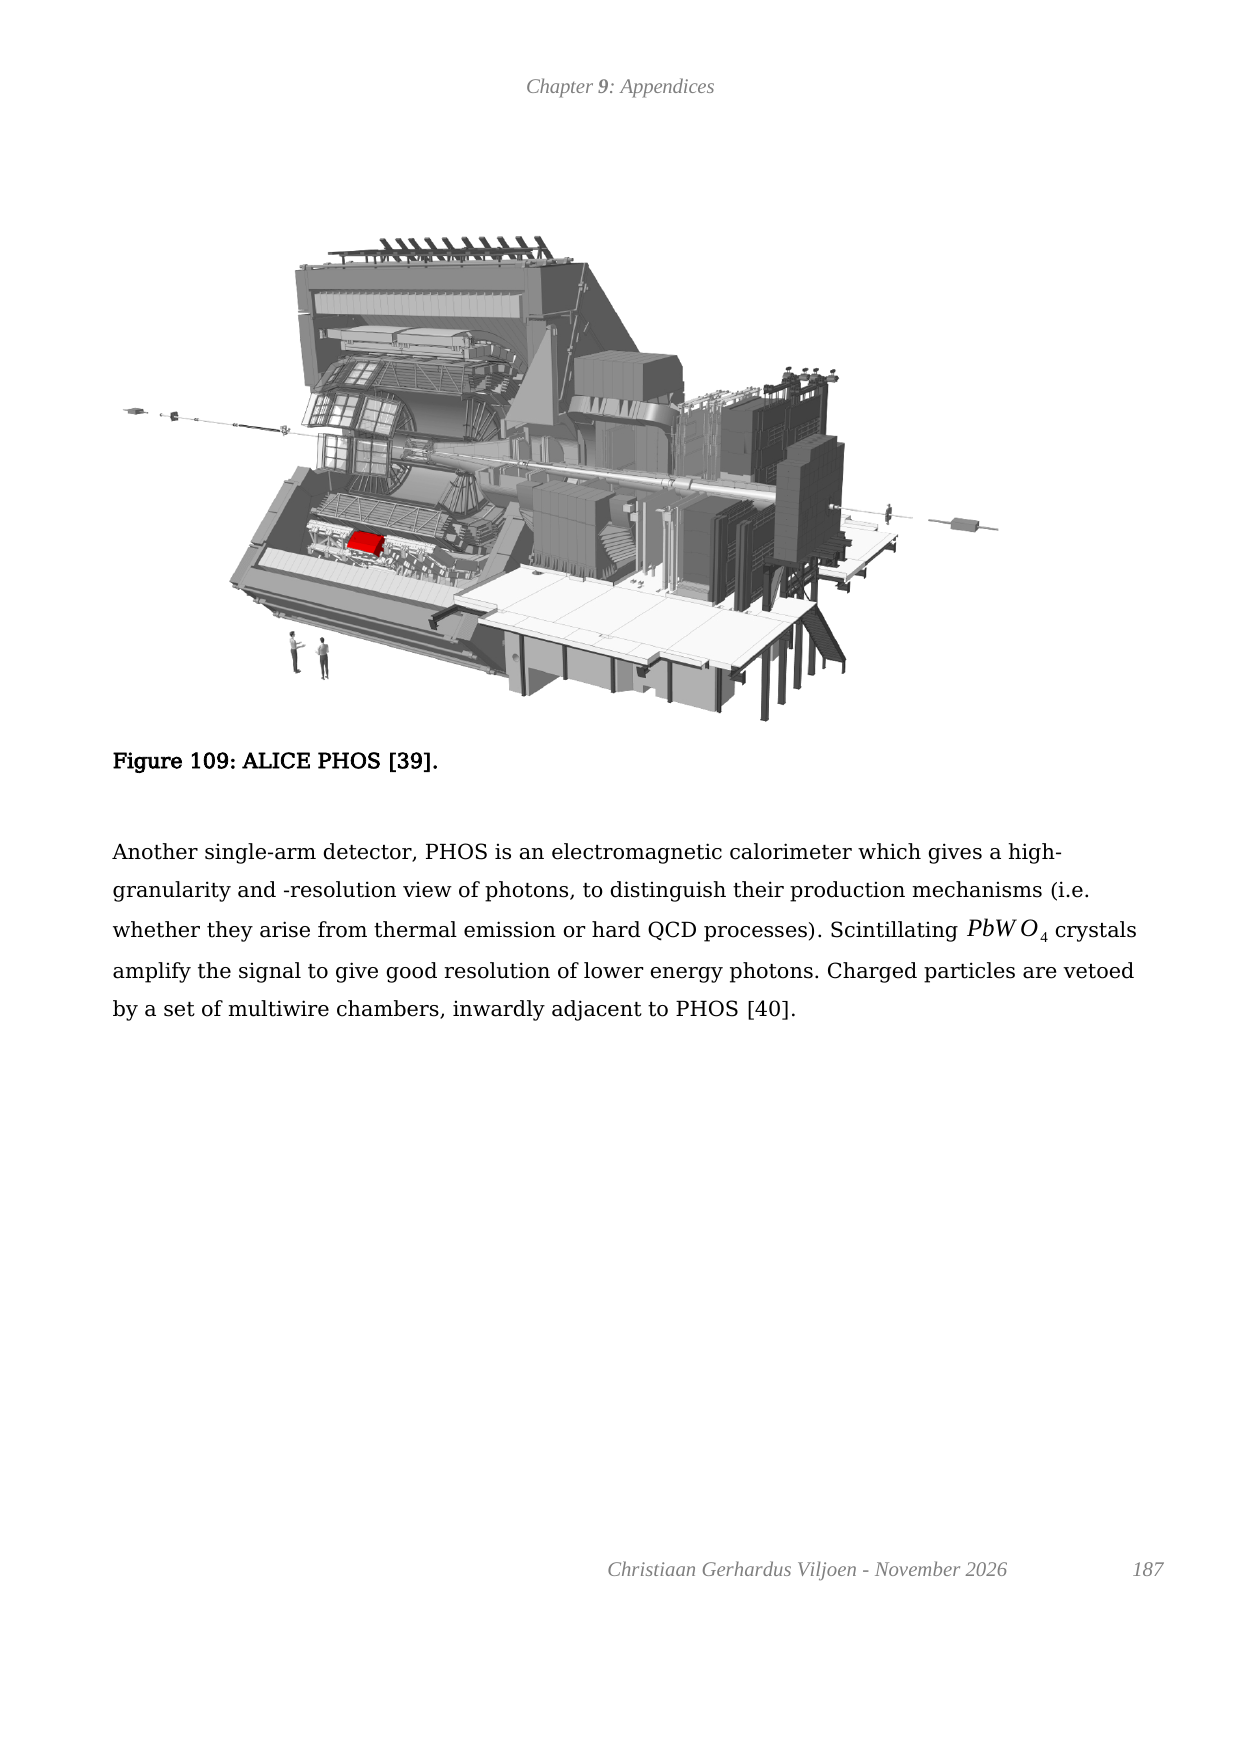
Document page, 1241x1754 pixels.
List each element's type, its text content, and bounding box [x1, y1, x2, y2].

text Figure 15: ALICE PHOS . [112, 747, 1165, 772]
picture [112, 226, 999, 727]
text Another single-arm detector, PHOS is an electromagnetic calorimeter which gives a high-granularity and -resolution view of photons, to distinguish their production mechanisms (i.e. whether they arise from thermal emission or hard QCD processes). Scintillating crystals amplify the signal to give good resolution of lower energy photons. Charged particles are vetoed by a set of multiwire chambers, inwardly adjacent to PHOS . [112, 839, 1165, 1021]
